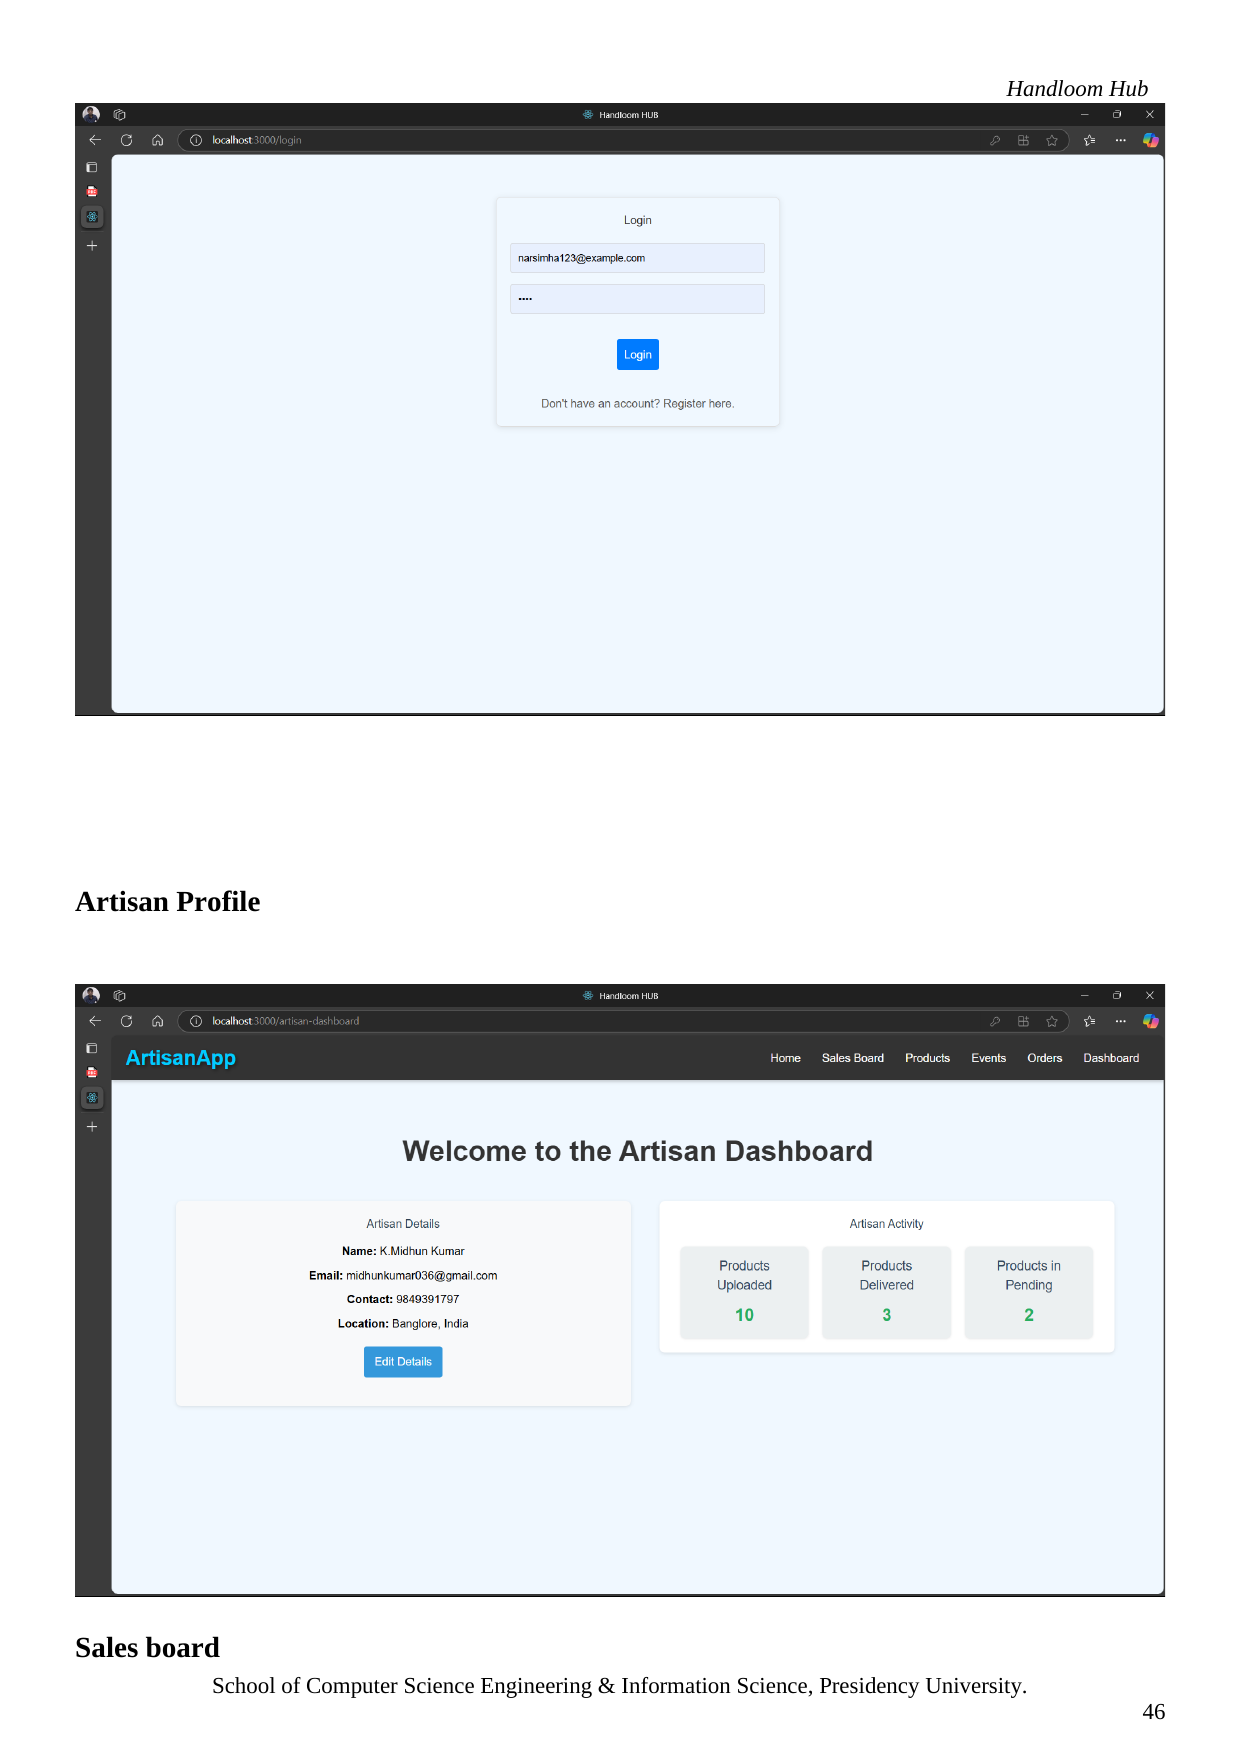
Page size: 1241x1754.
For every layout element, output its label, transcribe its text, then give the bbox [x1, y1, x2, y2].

picture [75, 103, 1166, 716]
picture [75, 984, 1166, 1597]
text Artisan Profile [75, 884, 1165, 917]
text Sales board [75, 1630, 1165, 1664]
